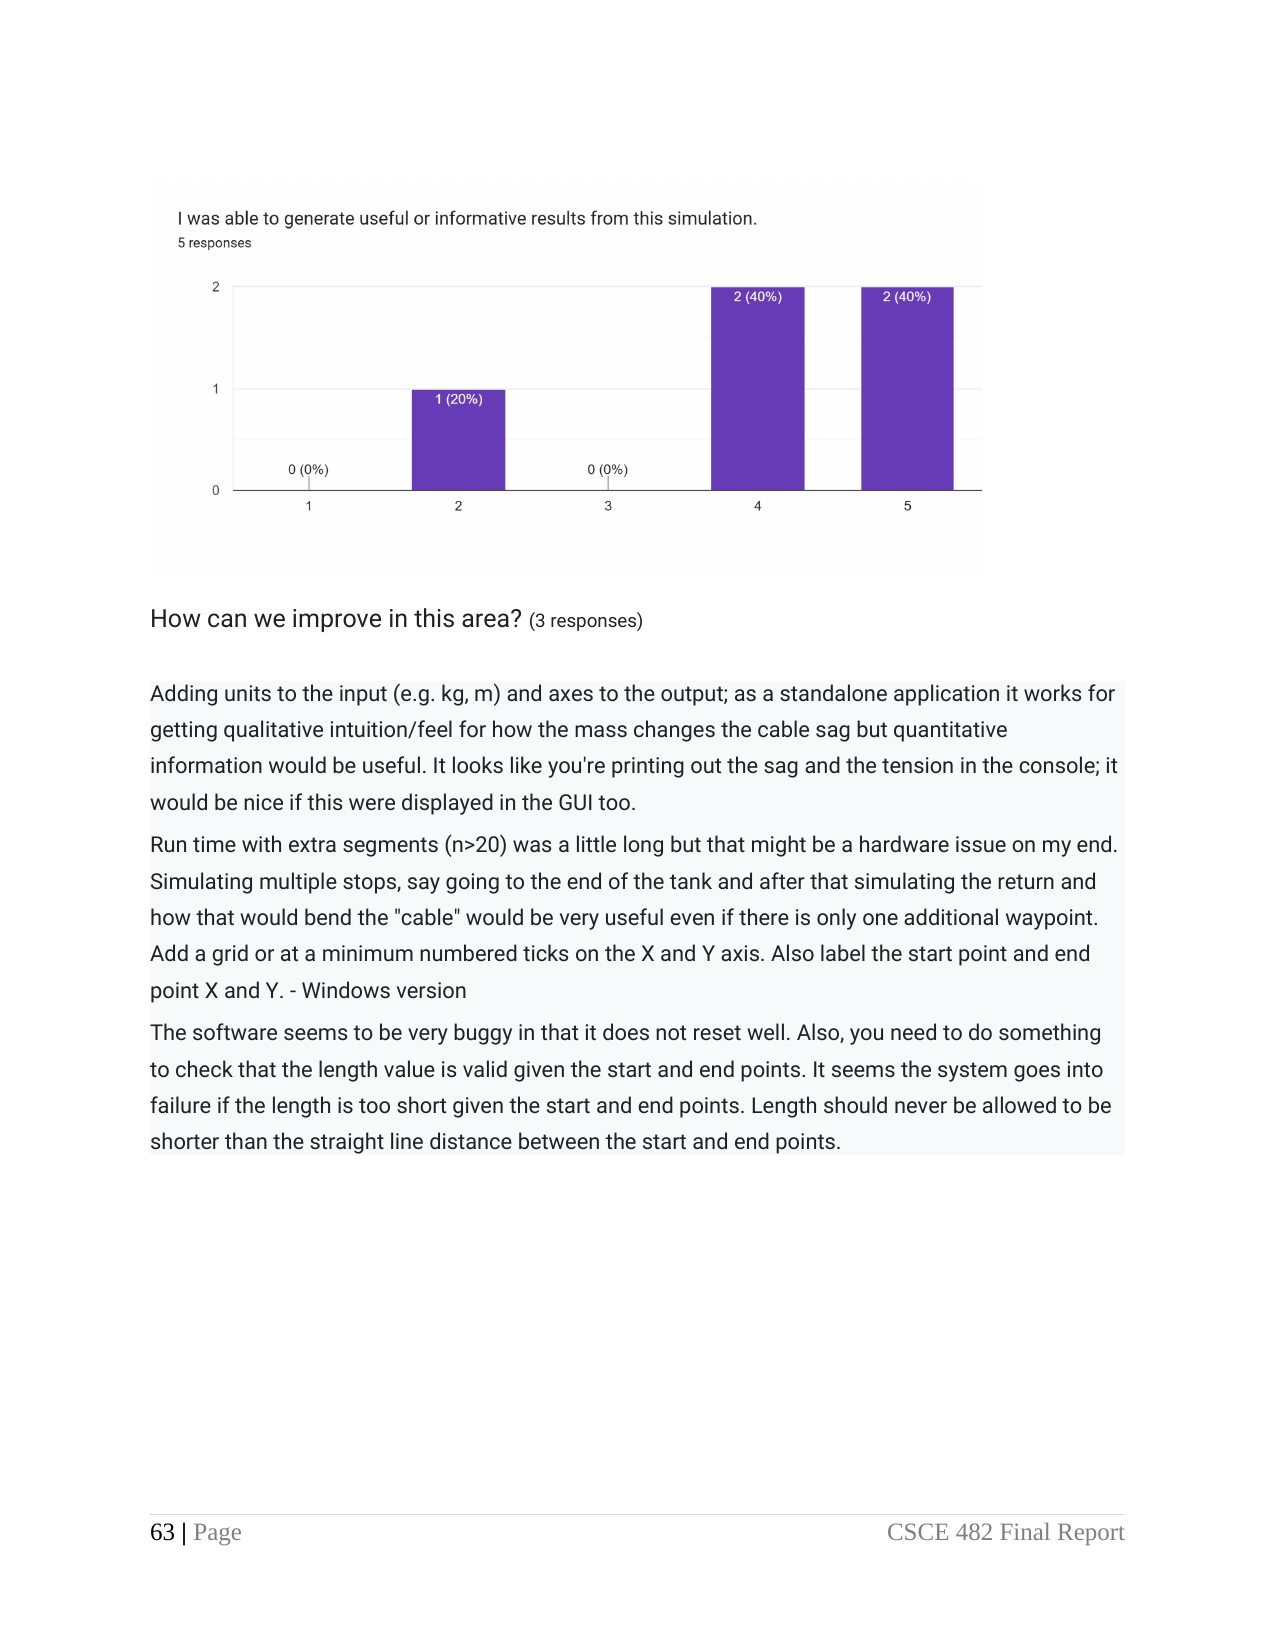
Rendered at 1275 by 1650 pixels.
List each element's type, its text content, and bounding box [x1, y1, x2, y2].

picture [150, 179, 983, 575]
text The software seems to be very buggy in that it does not reset well. Also, you need to do something to check that the length value is valid given the start and end points. It seems the system goes into failure if the length is too short given the start and end points. Length should never be allowed to be shorter than the straight line distance between the start and end points. [150, 1020, 1125, 1155]
text How can we improve in this area? (3 responses) [150, 604, 1112, 633]
text Run time with extra segments (n>20) was a little long but that might be a hardware issue on my end. Simulating multiple stops, say going to the end of the tank and after that simulating the return and how that would bend the "cable" would be very useful even if there is only one additional waypoint. Add a grid or at a minimum numbered ticks on the X and Y axis. Also label the start point and end point X and Y. - Windows version [150, 832, 1125, 1003]
text Adding units to the input (e.g. kg, m) and axes to the output; as a standalone application it works for getting qualitative intuition/feel for how the mass changes the cable sag but quantitative information would be useful. It looks like you're printing out the sag and the tension in the console; it would be nice if this were displayed in the GUI too. [150, 681, 1125, 815]
